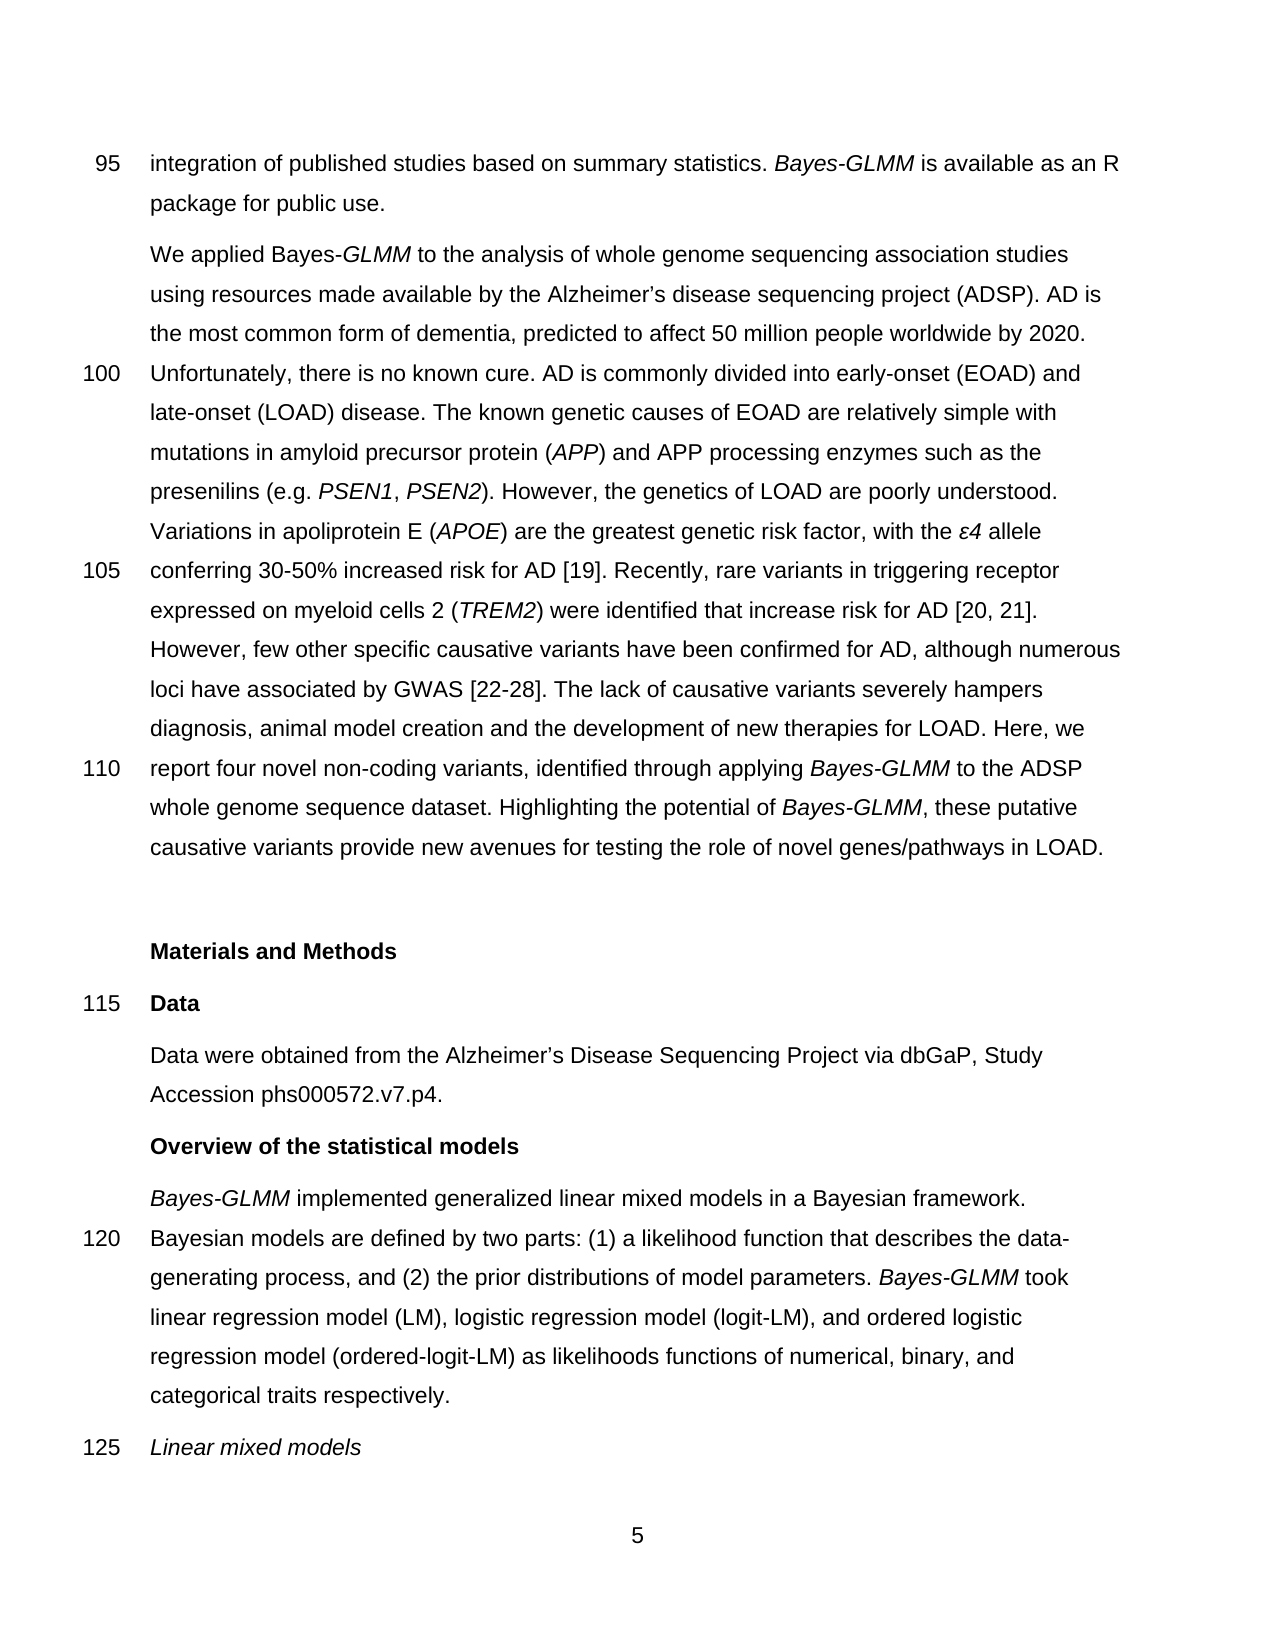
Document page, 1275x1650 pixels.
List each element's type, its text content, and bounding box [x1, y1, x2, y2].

text We applied Bayes-GLMM to the analysis of whole genome sequencing association studies using resources made available by the Alzheimer’s disease sequencing project (ADSP). AD is the most common form of dementia, predicted to affect 50 million people worldwide by 2020. Unfortunately, there is no known cure. AD is commonly divided into early-onset (EOAD) and late-onset (LOAD) disease. The known genetic causes of EOAD are relatively simple with mutations in amyloid precursor protein (APP) and APP processing enzymes such as the presenilins (e.g. PSEN1, PSEN2). However, the genetics of LOAD are poorly understood. Variations in apoliprotein E (APOE) are the greatest genetic risk factor, with the ε4 allele conferring 30-50% increased risk for AD [19]. Recently, rare variants in triggering receptor expressed on myeloid cells 2 (TREM2) were identified that increase risk for AD [20, 21]. However, few other specific causative variants have been confirmed for AD, although numerous loci have associated by GWAS [22-28]. The lack of causative variants severely hampers diagnosis, animal model creation and the development of new therapies for LOAD. Here, we report four novel non-coding variants, identified through applying Bayes-GLMM to the ADSP whole genome sequence dataset. Highlighting the potential of Bayes-GLMM, these putative causative variants provide new avenues for testing the role of novel genes/pathways in LOAD. [150, 241, 1125, 860]
text Linear mixed models [150, 1434, 1125, 1461]
text Materials and Methods [150, 938, 1125, 964]
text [150, 150, 1125, 216]
text Bayes-GLMM implemented generalized linear mixed models in a Bayesian framework. Bayesian models are defined by two parts: (1) a likelihood function that describes the data-generating process, and (2) the prior distributions of model parameters. Bayes-GLMM took linear regression model (LM), logistic regression model (logit-LM), and ordered logistic regression model (ordered-logit-LM) as likelihoods functions of numerical, binary, and categorical traits respectively. [150, 1185, 1125, 1409]
text Data were obtained from the Alzheimer’s Disease Sequencing Project via dbGaP, Study Accession phs000572.v7.p4. [150, 1042, 1125, 1107]
text Data [150, 989, 1125, 1016]
text Overview of the statistical models [150, 1133, 1125, 1159]
